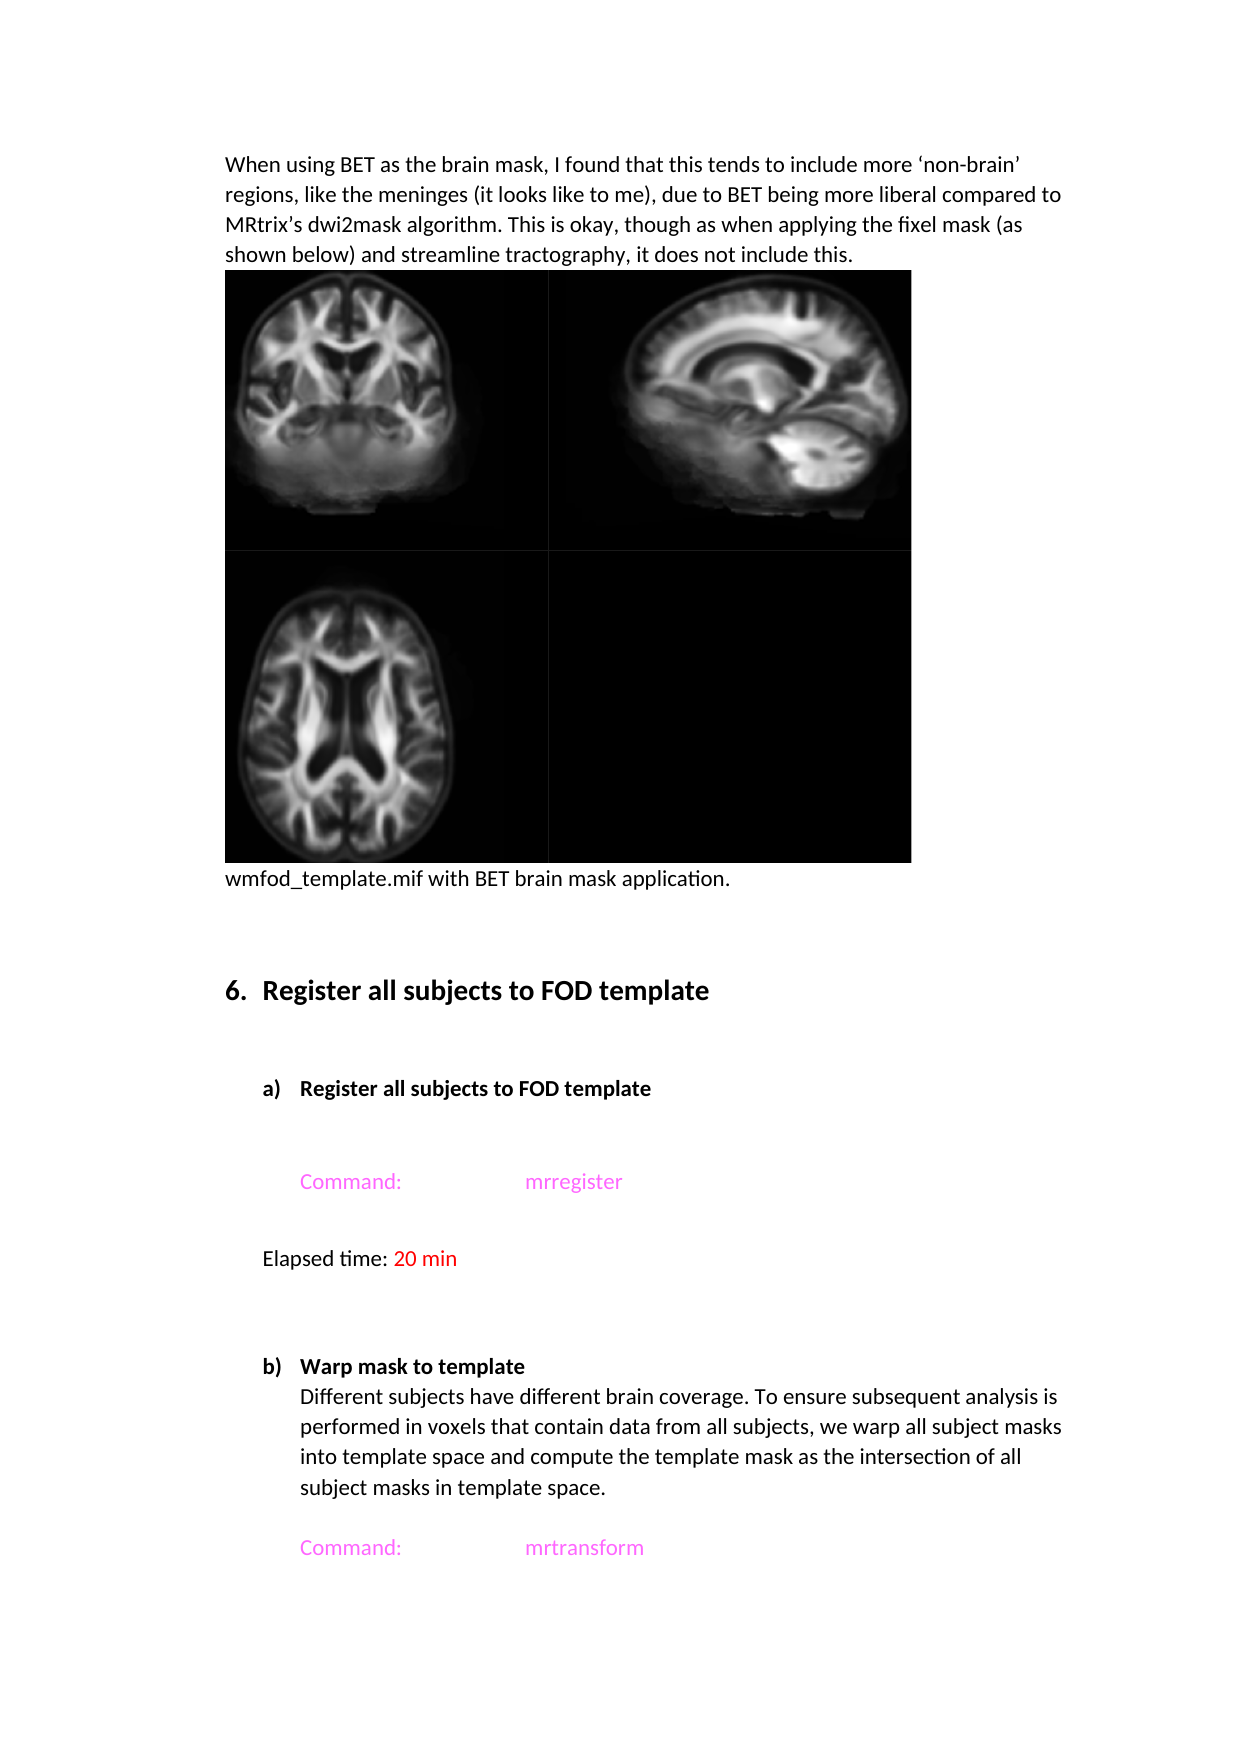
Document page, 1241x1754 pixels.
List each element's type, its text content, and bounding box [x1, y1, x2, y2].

text Elapsed time: 20 min [187, 1244, 1090, 1272]
list Command: mrregister [225, 1167, 1090, 1195]
list wmfod_template.mif with BET brain mask application. [225, 864, 1090, 893]
list Register all subjects to FOD template [262, 1074, 1090, 1102]
list When using BET as the brain mask, I found that this tends to include more ‘non-brain’ regions, like the meninges (it looks like to me), due to BET being more liberal compared to MRtrix’s dwi2mask algorithm. This is okay, though as when applying the fixel mask (as shown below) and streamline tractography, it does not include this. [225, 150, 1090, 269]
list Command: mrtransform [225, 1533, 1090, 1561]
list Register all subjects to FOD template [225, 972, 1090, 1007]
picture [225, 270, 912, 863]
list Different subjects have different brain coverage. To ensure subsequent analysis is performed in voxels that contain data from all subjects, we warp all subject masks into template space and compute the template mask as the intersection of all subject masks in template space. [300, 1382, 1090, 1501]
list Warp mask to template [262, 1352, 1090, 1380]
